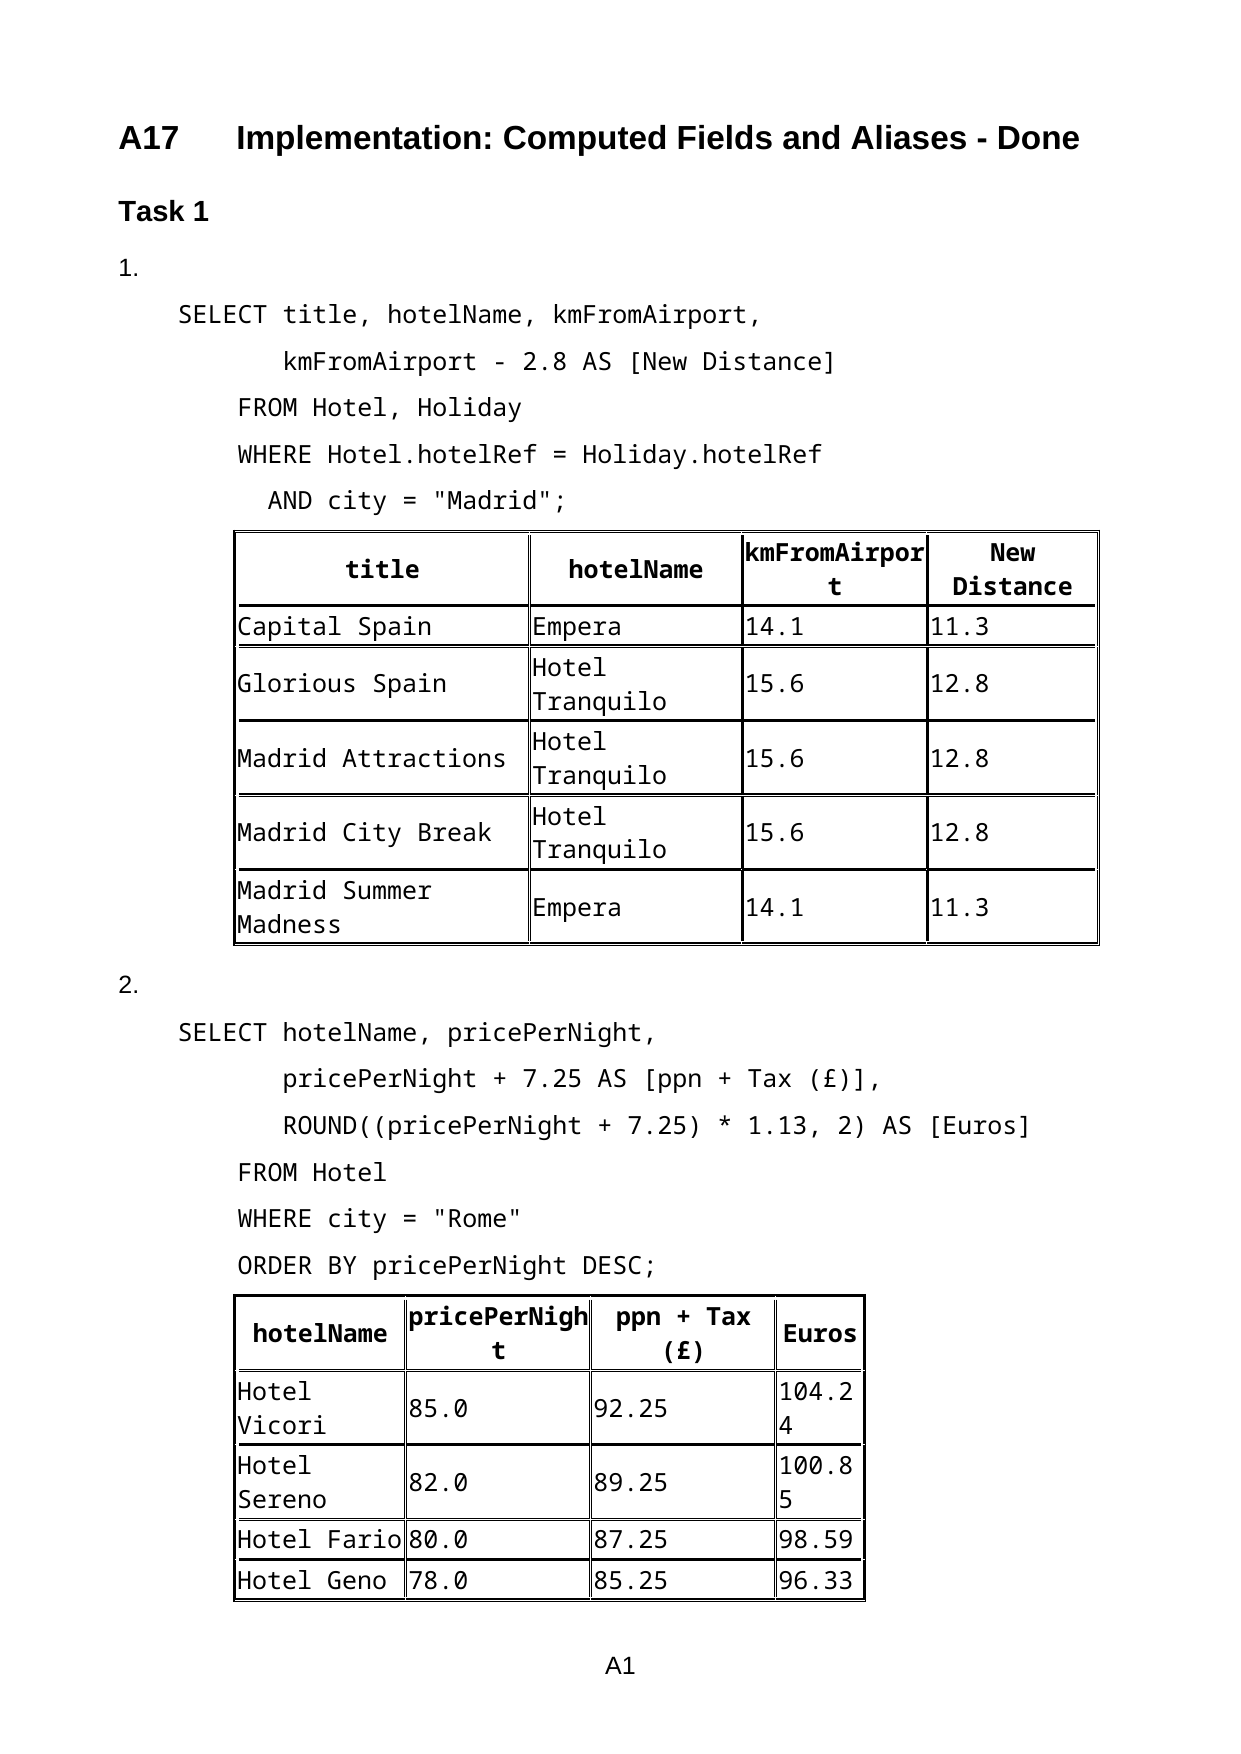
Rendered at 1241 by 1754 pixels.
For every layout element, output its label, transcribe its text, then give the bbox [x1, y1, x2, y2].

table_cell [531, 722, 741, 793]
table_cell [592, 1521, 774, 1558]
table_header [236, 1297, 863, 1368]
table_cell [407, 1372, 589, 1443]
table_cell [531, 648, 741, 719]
subtitle Task 1 [118, 194, 1122, 228]
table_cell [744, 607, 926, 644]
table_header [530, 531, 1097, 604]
text AND city = "Madrid"; [177, 483, 1122, 517]
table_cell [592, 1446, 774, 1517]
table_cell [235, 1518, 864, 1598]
text WHERE Hotel.hotelRef = Holiday.hotelRef [177, 436, 1122, 470]
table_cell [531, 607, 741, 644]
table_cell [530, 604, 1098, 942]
text FROM Hotel, Holiday [177, 390, 1122, 424]
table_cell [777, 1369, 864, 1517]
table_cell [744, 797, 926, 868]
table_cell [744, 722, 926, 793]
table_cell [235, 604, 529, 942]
text kmFromAirport - 2.8 AS [New Distance] [177, 343, 1122, 377]
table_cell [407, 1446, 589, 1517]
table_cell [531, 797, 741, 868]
text SELECT hotelName, pricePerNight, [177, 1014, 1122, 1049]
text FROM Hotel [177, 1154, 1122, 1188]
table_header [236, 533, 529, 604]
text pricePerNight + 7.25 AS [ppn + Tax (£)], [177, 1061, 1122, 1095]
text ORDER BY pricePerNight DESC; [177, 1247, 1122, 1281]
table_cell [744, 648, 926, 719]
text WHERE city = "Rome" [177, 1201, 1122, 1235]
text ROUND((pricePerNight + 7.25) * 1.13, 2) AS [Euros] [177, 1108, 1122, 1142]
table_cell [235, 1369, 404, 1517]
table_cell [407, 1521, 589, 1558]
text SELECT title, hotelName, kmFromAirport, [177, 297, 1122, 331]
subtitle Implementation: Computed Fields and Aliases - Done [118, 118, 1122, 157]
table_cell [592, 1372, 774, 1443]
